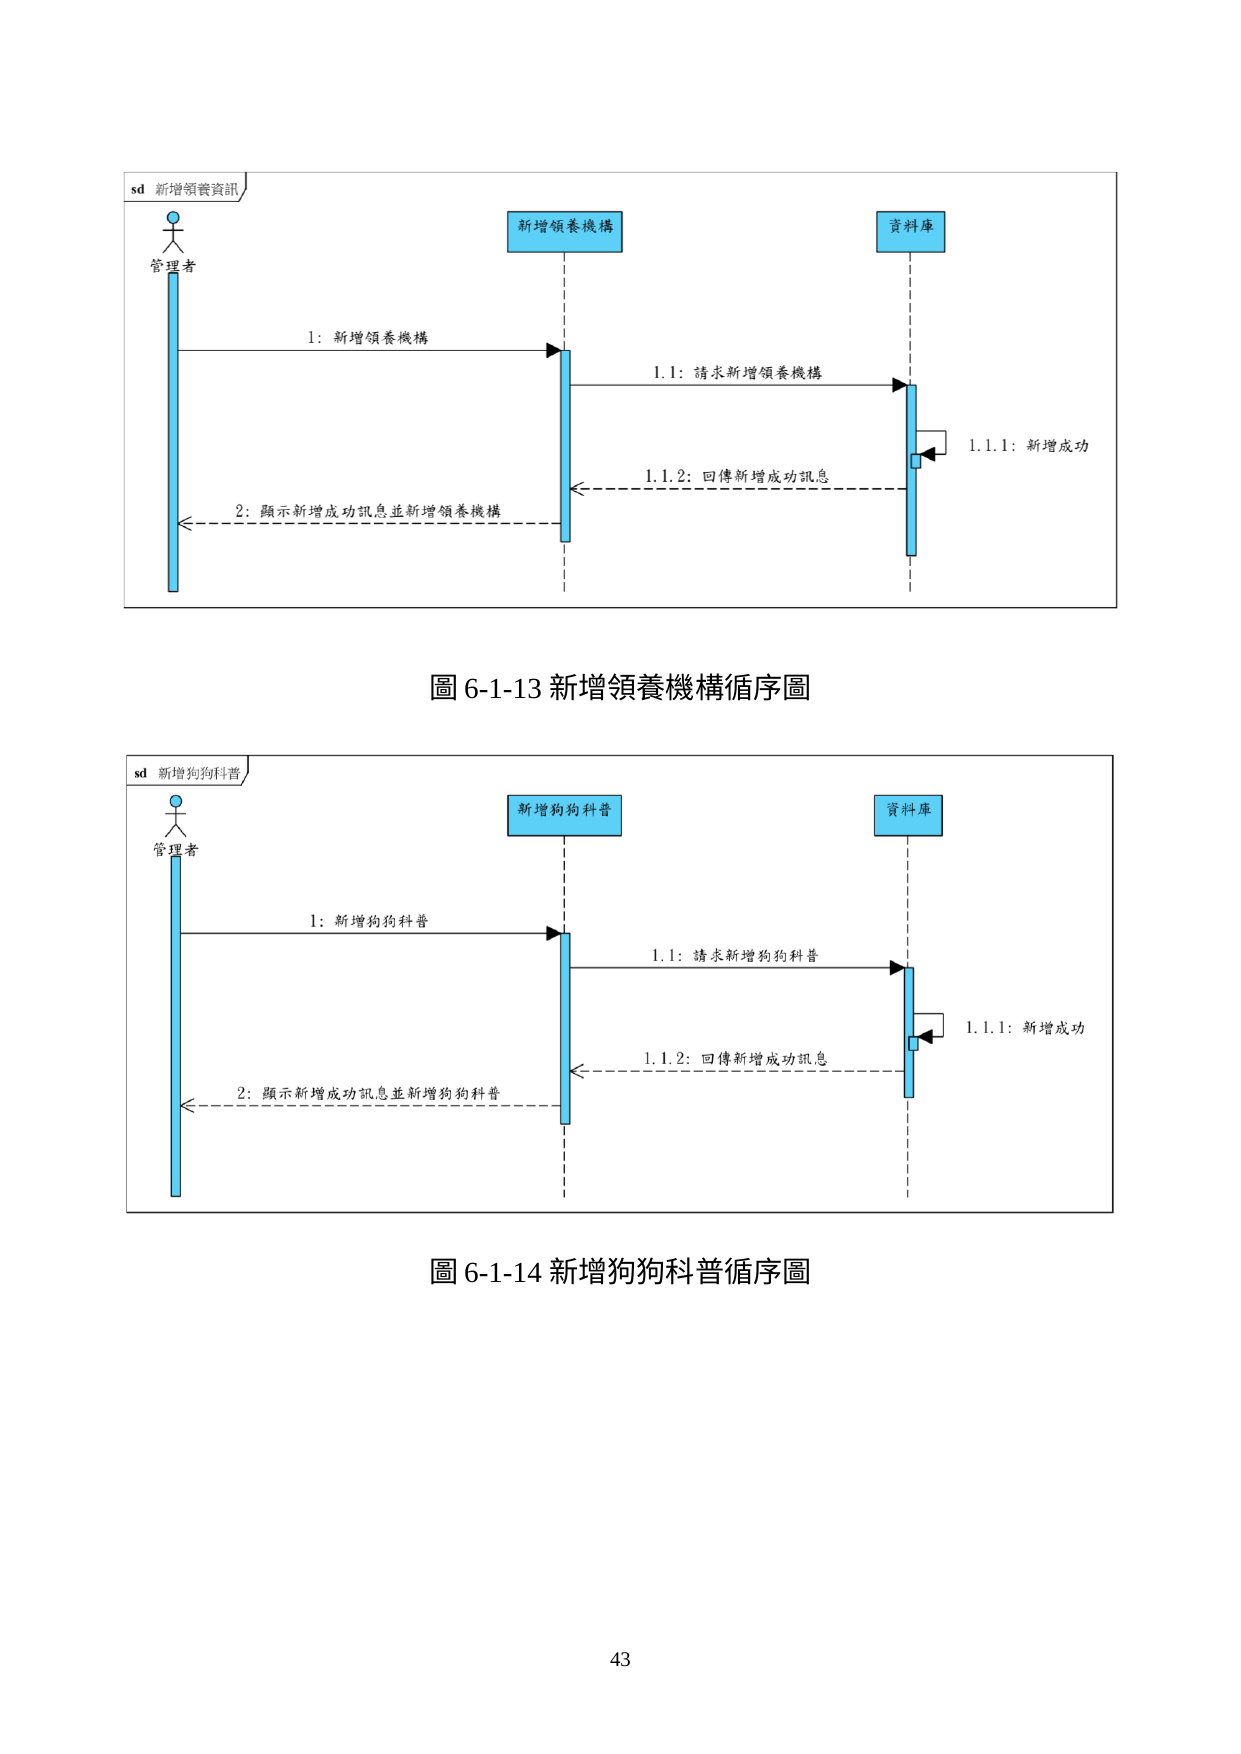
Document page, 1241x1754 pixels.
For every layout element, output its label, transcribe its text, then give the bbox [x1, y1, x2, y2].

text 圖6-1-13 新增領養機構循序圖 [118, 652, 1122, 710]
picture [119, 747, 1122, 1221]
picture [118, 164, 1126, 617]
text 圖6-1-14 新增狗狗科普循序圖 [118, 1235, 1122, 1294]
